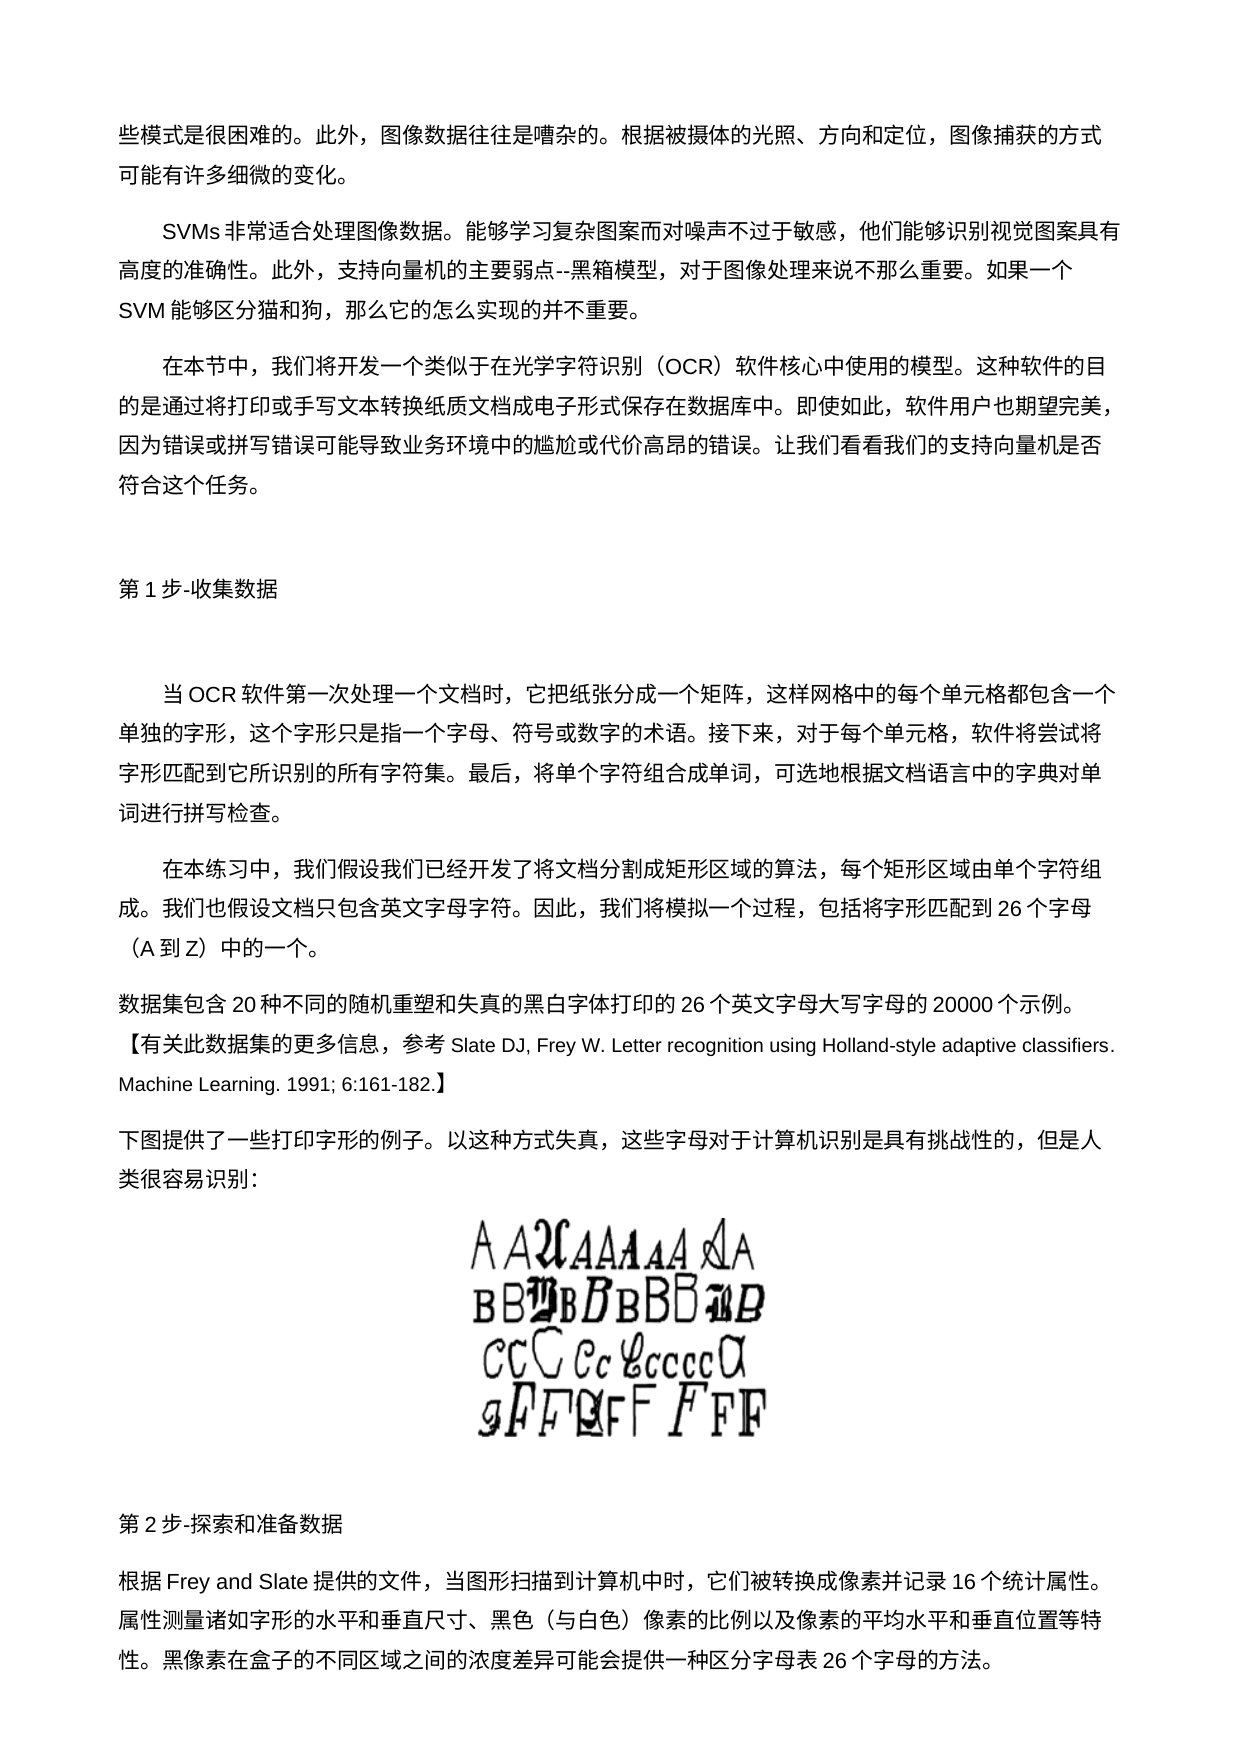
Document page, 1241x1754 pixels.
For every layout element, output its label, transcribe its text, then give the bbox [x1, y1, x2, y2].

text 第1步-收集数据 [118, 572, 1122, 604]
text 当OCR软件第一次处理一个文档时，它把纸张分成一个矩阵，这样网格中的每个单元格都包含一个单独的字形，这个字形只是指一个字母、符号或数字的术语。接下来，对于每个单元格，软件将尝试将字形匹配到它所识别的所有字符集。最后，将单个字符组合成单词，可选地根据文档语言中的字典对单词进行拼写检查。 [118, 677, 1122, 827]
text 数据集包含20种不同的随机重塑和失真的黑白字体打印的26个英文字母大写字母的20000个示例。【有关此数据集的更多信息，参考Slate DJ, Frey W. Letter recognition using Holland-style adaptive classifiers. Machine Learning. 1991; 6:161-182.】 [118, 987, 1122, 1098]
text 根据Frey and Slate提供的文件，当图形扫描到计算机中时，它们被转换成像素并记录16个统计属性。属性测量诸如字形的水平和垂直尺寸、黑色（与白色）像素的比例以及像素的平均水平和垂直位置等特性。黑像素在盒子的不同区域之间的浓度差异可能会提供一种区分字母表26个字母的方法。 [118, 1564, 1122, 1674]
text SVMs非常适合处理图像数据。能够学习复杂图案而对噪声不过于敏感，他们能够识别视觉图案具有高度的准确性。此外，支持向量机的主要弱点--黑箱模型，对于图像处理来说不那么重要。如果一个SVM能够区分猫和狗，那么它的怎么实现的并不重要。 [118, 214, 1122, 325]
text 第2步-探索和准备数据 [118, 1507, 1122, 1539]
text 在本练习中，我们假设我们已经开发了将文档分割成矩形区域的算法，每个矩形区域由单个字符组成。我们也假设文档只包含英文字母字符。因此，我们将模拟一个过程，包括将字形匹配到26个字母（A到Z）中的一个。 [118, 852, 1122, 963]
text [118, 118, 1122, 189]
text 在本节中，我们将开发一个类似于在光学字符识别（OCR）软件核心中使用的模型。这种软件的目的是通过将打印或手写文本转换纸质文档成电子形式保存在数据库中。即使如此，软件用户也期望完美，因为错误或拼写错误可能导致业务环境中的尴尬或代价高昂的错误。让我们看看我们的支持向量机是否符合这个任务。 [118, 349, 1122, 500]
text 下图提供了一些打印字形的例子。以这种方式失真，这些字母对于计算机识别是具有挑战性的，但是人类很容易识别： [118, 1123, 1122, 1194]
